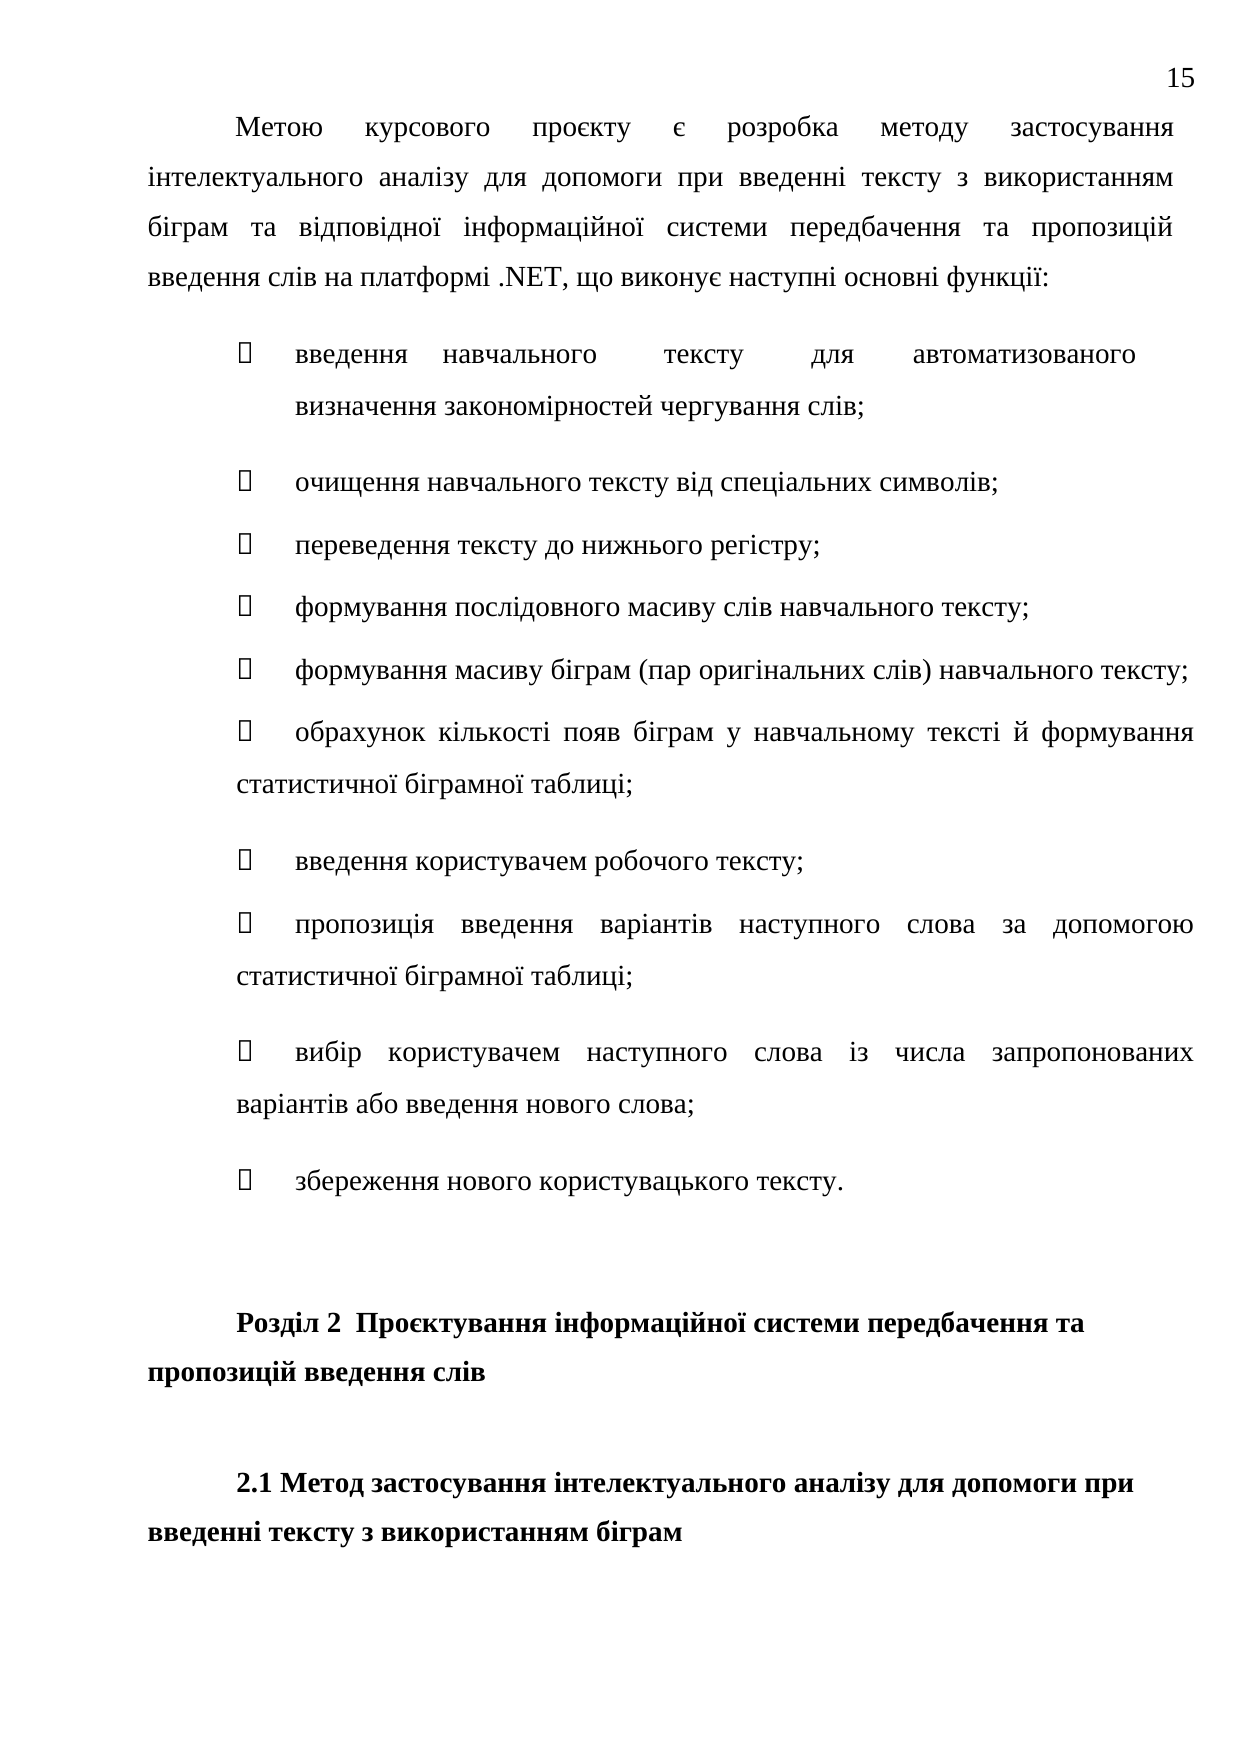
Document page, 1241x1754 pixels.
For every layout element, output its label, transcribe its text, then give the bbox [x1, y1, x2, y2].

list переведення тексту до нижнього регістру; [236, 523, 1195, 563]
subtitle Розділ 2 Проєктування інформаційної системи передбачення та пропозицій введення слів [147, 1306, 1196, 1388]
list очищення навчального тексту від спеціальних символів; [236, 461, 1195, 500]
list формування масиву біграм (пар оригінальних слів) навчального тексту; [236, 648, 1195, 688]
list пропозиція введення варіантів наступного слова за допомогою статистичної біграмної таблиці; [236, 902, 1195, 991]
list обрахунок кількості появ біграм у навчальному тексті й формування статистичної біграмної таблиці; [236, 711, 1195, 800]
list формування послідовного масиву слів навчального тексту; [236, 586, 1195, 625]
list вибір користувачем наступного слова із числа запропонованих варіантів або введення нового слова; [236, 1031, 1195, 1120]
list введення користувачем робочого тексту; [236, 839, 1195, 879]
list введення навчального тексту для автоматизованого визначення закономірностей чергування слів; [236, 332, 1195, 421]
list збереження нового користувацького тексту. [236, 1159, 1195, 1199]
subtitle 2.1 Метод застосування інтелектуального аналізу для допомоги при введенні тексту з використанням біграм [147, 1465, 1196, 1548]
text Метою курсового проєкту є розробка методу застосування інтелектуального аналізу для допомоги при введенні тексту з використанням біграм та відповідної інформаційної системи передбачення та пропозицій введення слів на платформі .NET, що виконує наступні основні функції: [147, 109, 1174, 293]
